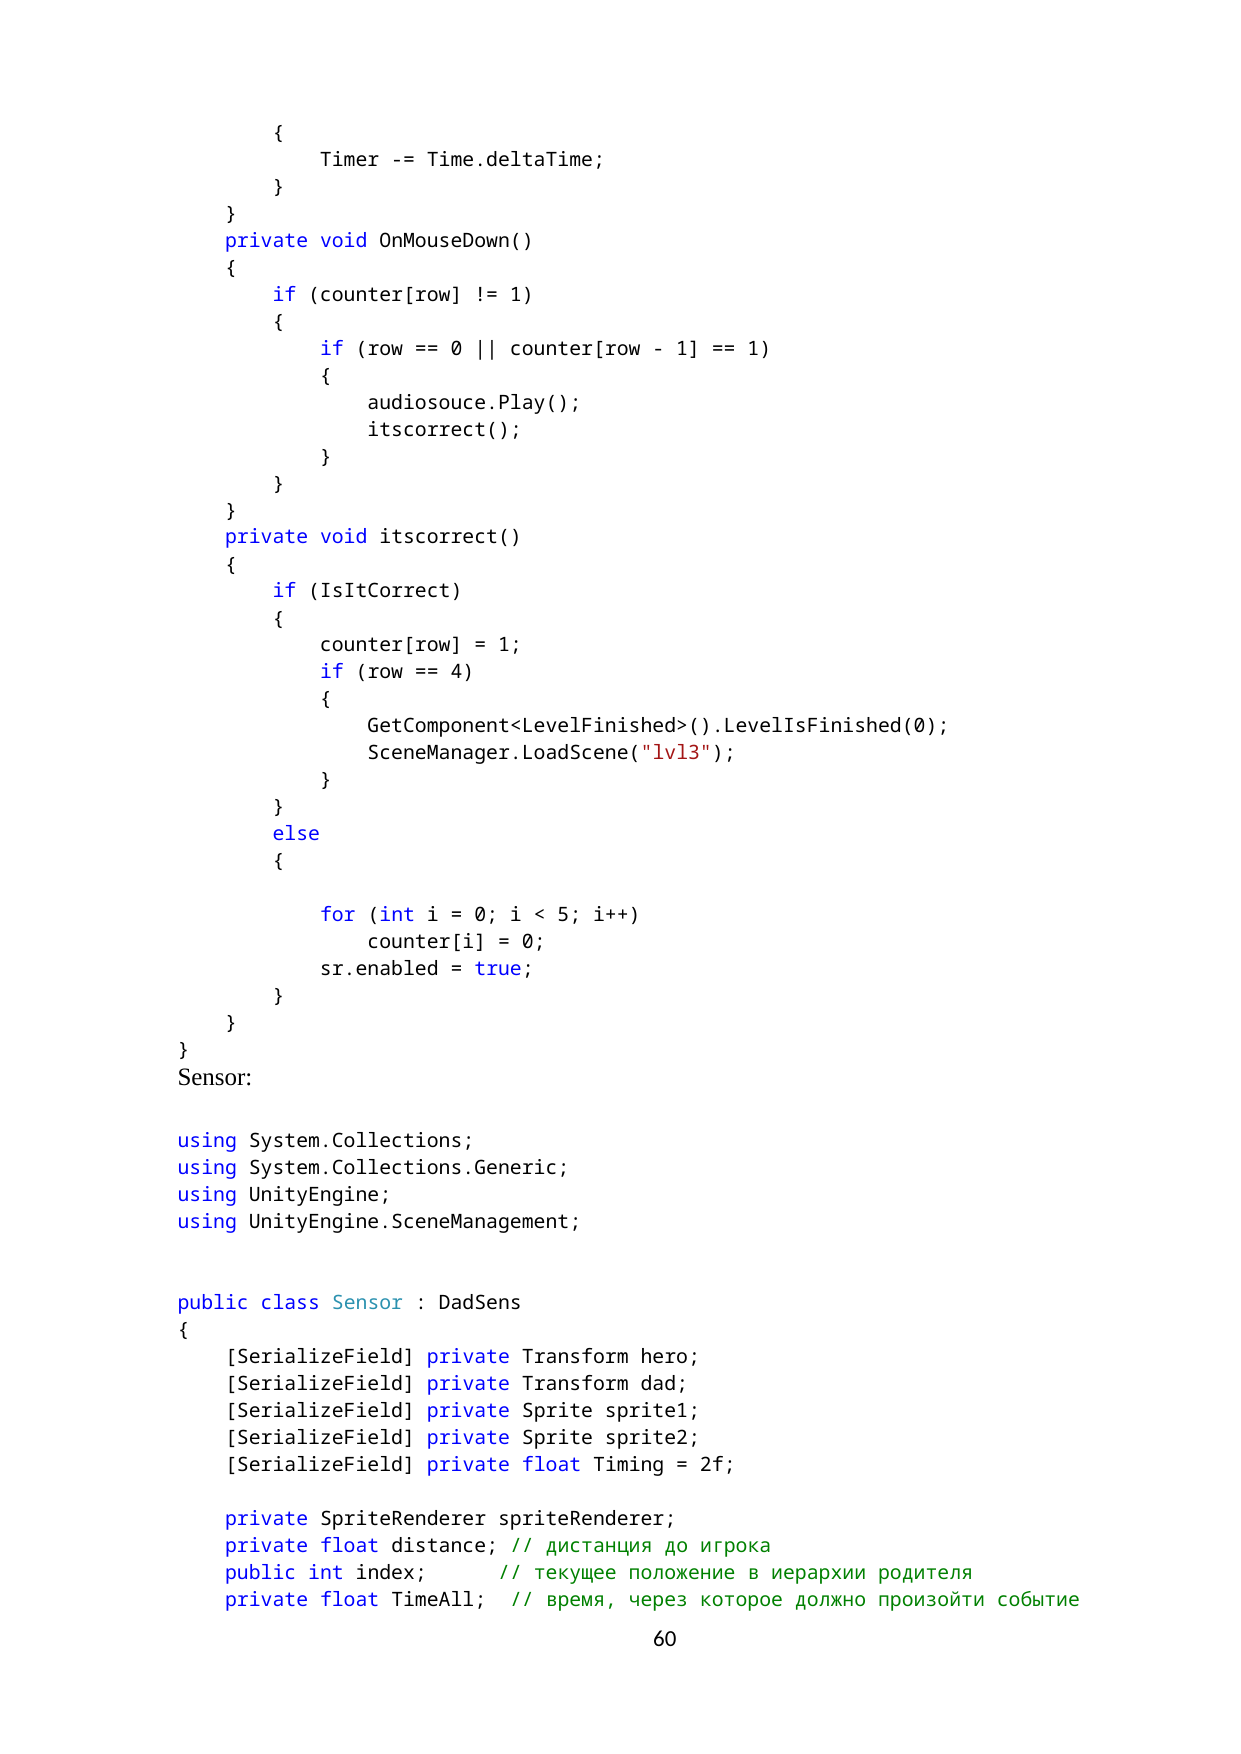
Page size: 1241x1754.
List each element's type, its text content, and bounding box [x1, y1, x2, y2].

text if (row == 0 || counter[row - 1] == 1) [177, 334, 1152, 361]
text [SerializeField] private Sprite sprite2; [177, 1423, 1152, 1450]
text { [177, 361, 1152, 388]
text } [177, 1008, 1152, 1035]
text Timer -= Time.deltaTime; [177, 145, 1152, 172]
text [SerializeField] private Sprite sprite1; [177, 1396, 1152, 1423]
text counter[row] = 1; [177, 631, 1152, 658]
text SceneManager.LoadScene("lvl3"); [177, 739, 1152, 766]
text else [177, 819, 1152, 847]
text { [177, 604, 1152, 631]
text { [177, 1315, 1152, 1342]
text private void OnMouseDown() [177, 226, 1152, 253]
text private float TimeAll; // время, через которое должно произойти событие [177, 1585, 1152, 1612]
text using System.Collections.Generic; [177, 1153, 1152, 1180]
text } [177, 1035, 1152, 1062]
text using System.Collections; [177, 1126, 1152, 1153]
text { [177, 307, 1152, 334]
text using UnityEngine.SceneManagement; [177, 1207, 1152, 1234]
text sr.enabled = true; [177, 954, 1152, 981]
text if (row == 4) [177, 658, 1152, 685]
text { [177, 118, 1152, 145]
text } [177, 199, 1152, 226]
text audiosouce.Play(); [177, 388, 1152, 415]
text } [177, 766, 1152, 793]
text } [177, 793, 1152, 819]
text [SerializeField] private Transform hero; [177, 1342, 1152, 1369]
text using UnityEngine; [177, 1180, 1152, 1207]
text public int index; // текущее положение в иерархии родителя [177, 1558, 1152, 1585]
text private float distance; // дистанция до игрока [177, 1531, 1152, 1558]
text GetComponent<LevelFinished>().LevelIsFinished(0); [177, 712, 1152, 739]
text itscorrect(); [177, 415, 1152, 442]
text public class Sensor : DadSens [177, 1288, 1152, 1315]
text } [177, 172, 1152, 199]
text { [177, 253, 1152, 280]
text { [177, 685, 1152, 712]
text Sensor: [177, 1062, 1152, 1091]
text } [177, 442, 1152, 469]
text } [177, 981, 1152, 1008]
text private void itscorrect() [177, 523, 1152, 550]
text for (int i = 0; i < 5; i++) [177, 901, 1152, 927]
text if (counter[row] != 1) [177, 280, 1152, 307]
text [SerializeField] private Transform dad; [177, 1369, 1152, 1396]
text } [177, 469, 1152, 496]
text } [177, 496, 1152, 523]
text private SpriteRenderer spriteRenderer; [177, 1504, 1152, 1531]
text [SerializeField] private float Timing = 2f; [177, 1450, 1152, 1477]
text { [177, 847, 1152, 873]
text counter[i] = 0; [177, 927, 1152, 954]
text { [177, 550, 1152, 577]
text if (IsItCorrect) [177, 577, 1152, 604]
